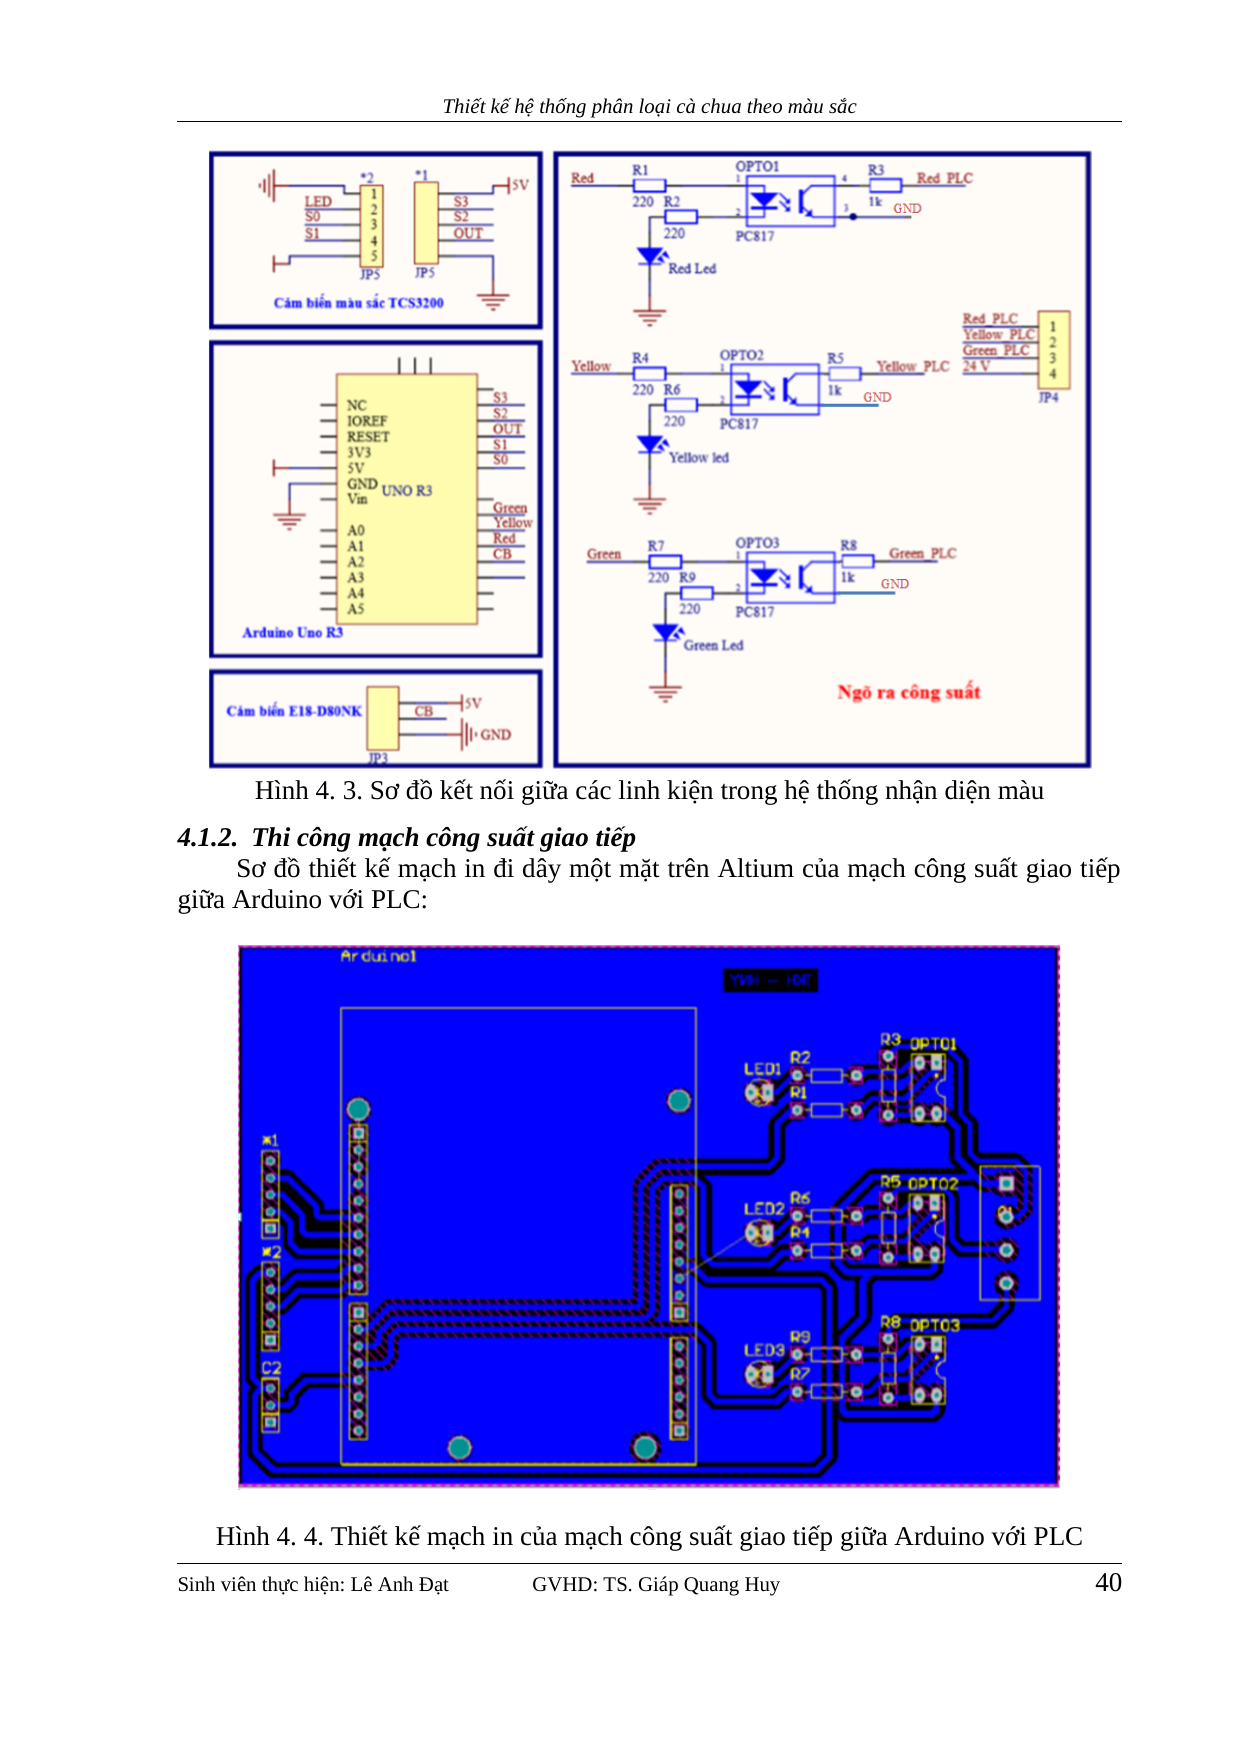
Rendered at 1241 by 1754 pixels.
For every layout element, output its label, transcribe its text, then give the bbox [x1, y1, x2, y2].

list Thi công mạch công suất giao tiếp [177, 821, 1122, 852]
picture [207, 147, 1092, 775]
text Sơ đồ thiết kế mạch in đi dây một mặt trên Altium của mạch công suất giao tiếp giữa Arduino với PLC: [177, 852, 1122, 914]
picture [238, 945, 1062, 1490]
